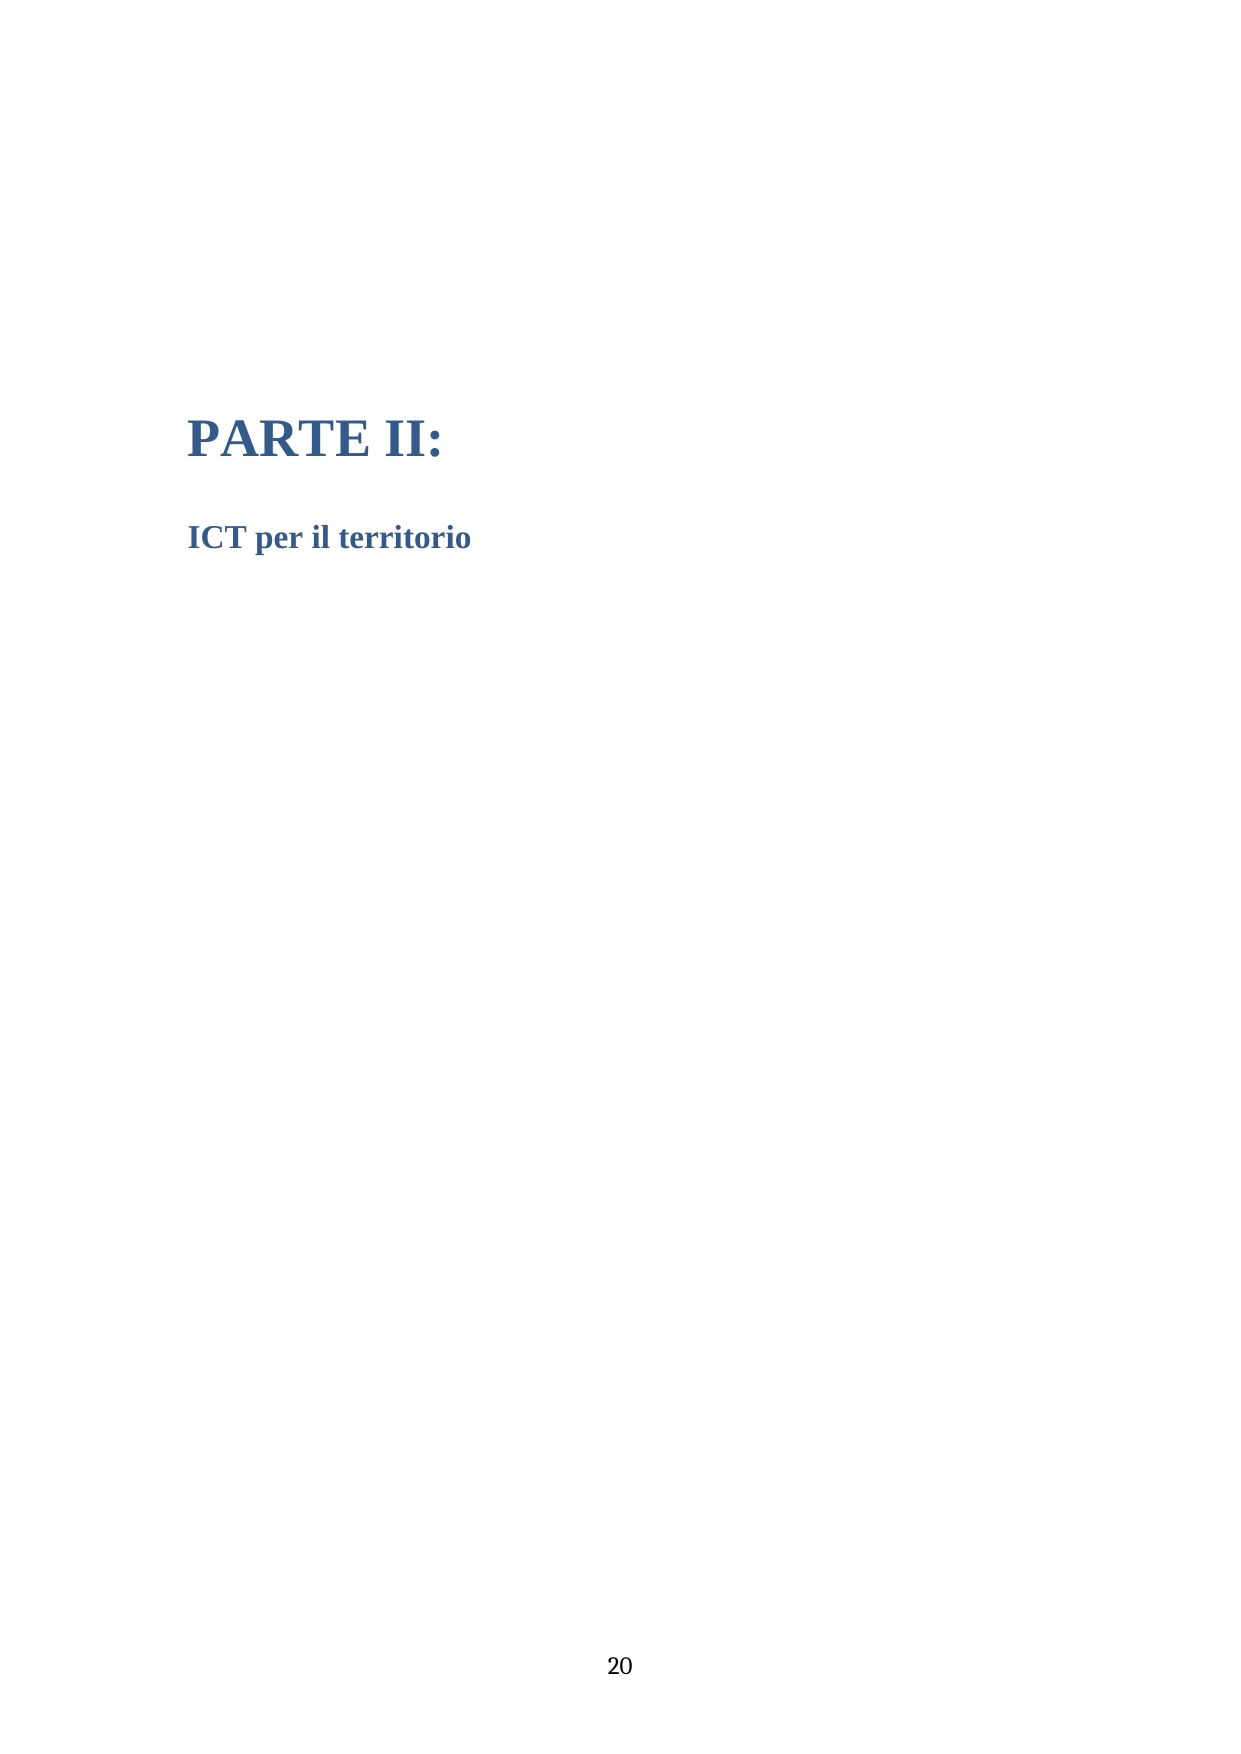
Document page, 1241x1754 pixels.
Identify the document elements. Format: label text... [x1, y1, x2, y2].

subtitle PARTE II: [187, 405, 1053, 468]
subtitle ICT per il territorio [187, 518, 1053, 556]
